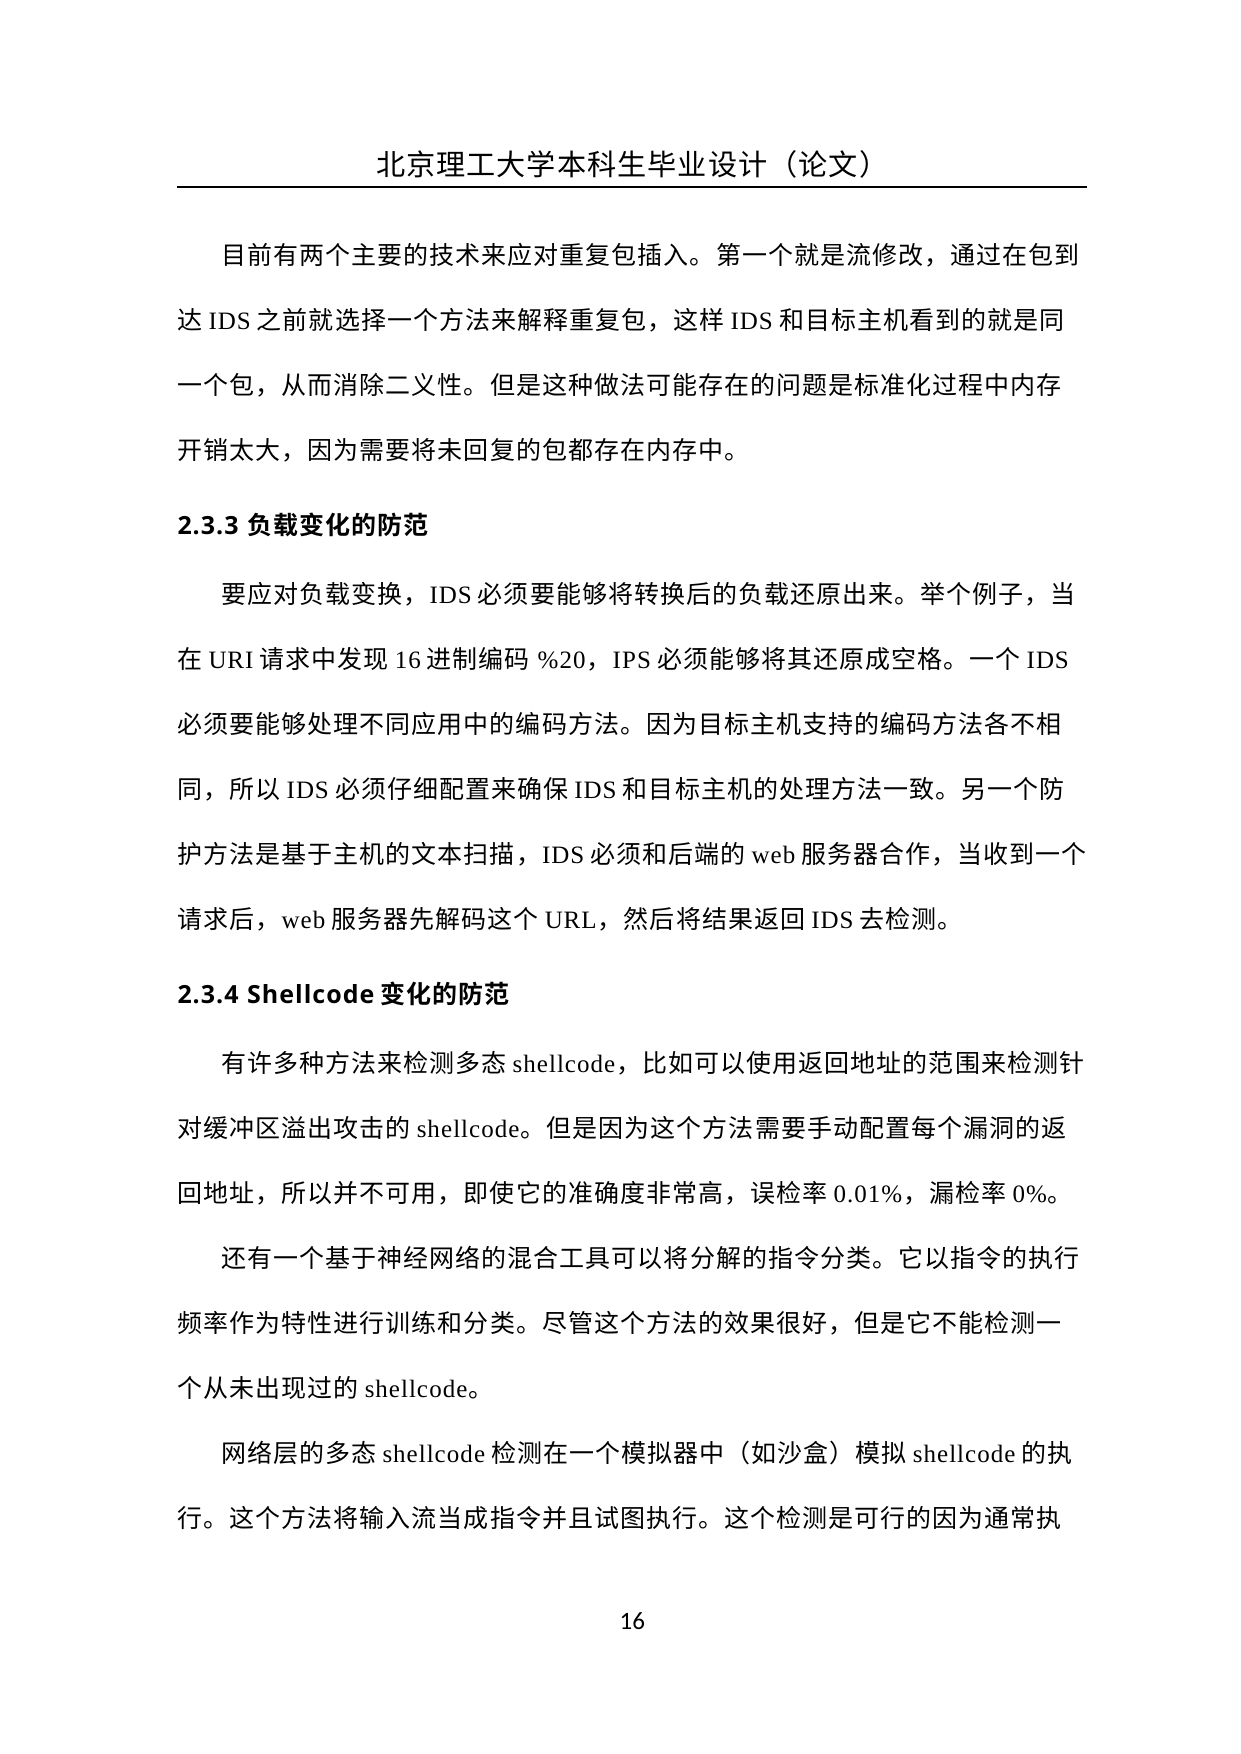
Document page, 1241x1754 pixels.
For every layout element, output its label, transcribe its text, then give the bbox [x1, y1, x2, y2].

subtitle 2.3.4 Shellcode变化的防范 [177, 950, 1087, 1017]
subtitle 2.3.3 负载变化的防范 [177, 481, 1087, 548]
text 目前有两个主要的技术来应对重复包插入。第一个就是流修改，通过在包到达IDS之前就选择一个方法来解释重复包，这样IDS和目标主机看到的就是同一个包，从而消除二义性。但是这种做法可能存在的问题是标准化过程中内存开销太大，因为需要将未回复的包都存在内存中。 [177, 221, 1087, 481]
text 还有一个基于神经网络的混合工具可以将分解的指令分类。它以指令的执行频率作为特性进行训练和分类。尽管这个方法的效果很好，但是它不能检测一个从未出现过的shellcode。 [177, 1224, 1087, 1419]
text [177, 1419, 1087, 1549]
text 有许多种方法来检测多态shellcode，比如可以使用返回地址的范围来检测针对缓冲区溢出攻击的shellcode。但是因为这个方法需要手动配置每个漏洞的返回地址，所以并不可用，即使它的准确度非常高，误检率0.01%，漏检率0%。 [177, 1029, 1087, 1224]
text 要应对负载变换，IDS必须要能够将转换后的负载还原出来。举个例子，当在URI请求中发现16进制编码 %20，IPS必须能够将其还原成空格。一个IDS必须要能够处理不同应用中的编码方法。因为目标主机支持的编码方法各不相同，所以IDS必须仔细配置来确保IDS和目标主机的处理方法一致。另一个防护方法是基于主机的文本扫描，IDS必须和后端的web服务器合作，当收到一个请求后，web服务器先解码这个URL，然后将结果返回IDS去检测。 [177, 560, 1087, 950]
